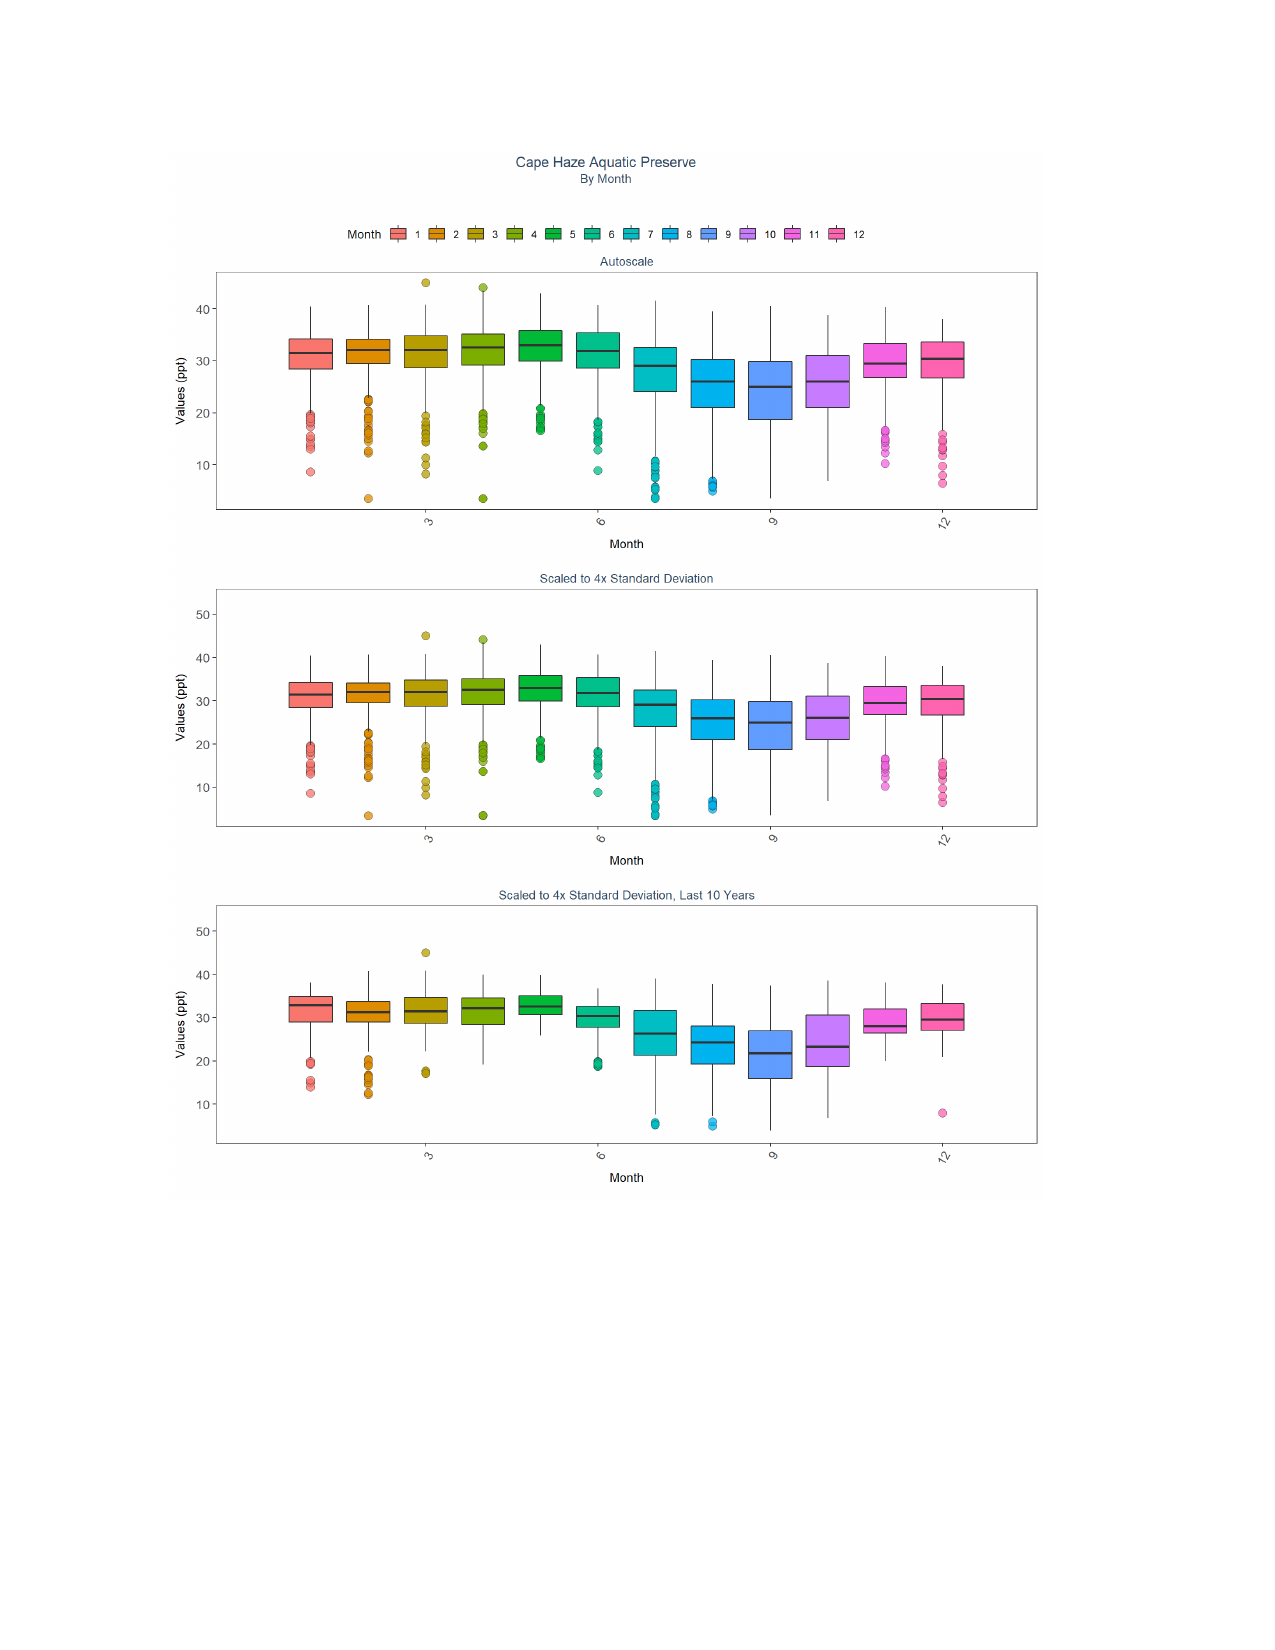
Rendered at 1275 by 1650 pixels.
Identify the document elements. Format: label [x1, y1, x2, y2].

picture [168, 150, 1044, 1200]
